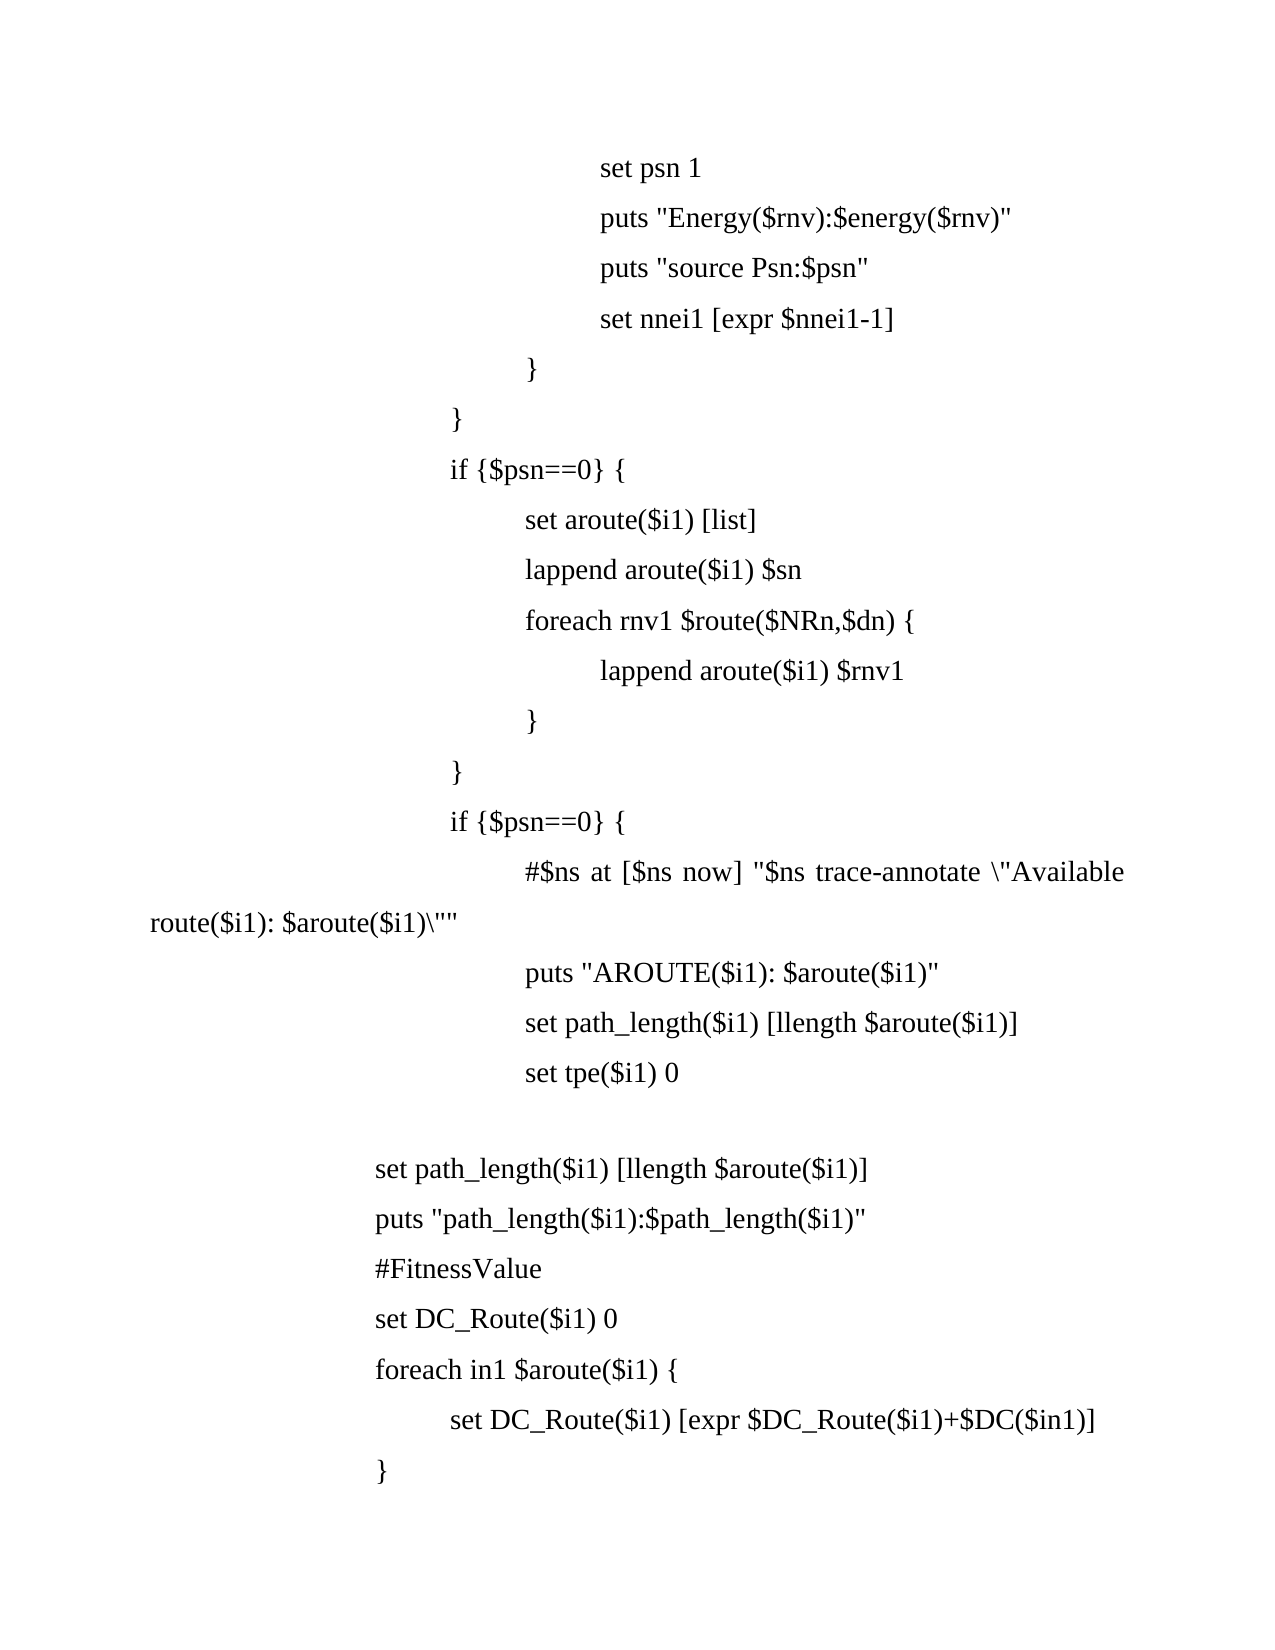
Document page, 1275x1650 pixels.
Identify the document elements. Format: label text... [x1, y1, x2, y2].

text set DC_Route($i1) 0 [150, 1302, 1125, 1335]
text if {$psn==0} { [150, 804, 1125, 838]
text } [150, 754, 1125, 787]
text foreach rnv1 $route($NRn,$dn) { [150, 603, 1125, 636]
text set path_length($i1) [llength $aroute($i1)] [150, 1151, 1125, 1184]
text set tpe($i1) 0 [150, 1056, 1125, 1089]
text lappend aroute($i1) $rnv1 [150, 653, 1125, 687]
text set aroute($i1) [list] [150, 502, 1125, 536]
text #$ns at [$ns now] "$ns trace-annotate \"Available route($i1): $aroute($i1)\"" [150, 854, 1125, 938]
text set path_length($i1) [llength $aroute($i1)] [150, 1005, 1125, 1039]
text if {$psn==0} { [150, 452, 1125, 485]
text } [150, 402, 1125, 435]
text puts "AROUTE($i1): $aroute($i1)" [150, 955, 1125, 988]
text foreach in1 $aroute($i1) { [150, 1352, 1125, 1386]
text #FitnessValue [150, 1251, 1125, 1285]
text puts "source Psn:$psn" [150, 251, 1125, 284]
text puts "Energy($rnv):$energy($rnv)" [150, 200, 1125, 234]
text } [150, 1453, 1125, 1486]
text set nnei1 [expr $nnei1-1] [150, 301, 1125, 334]
text } [150, 351, 1125, 385]
text puts "path_length($i1):$path_length($i1)" [150, 1201, 1125, 1234]
text lappend aroute($i1) $sn [150, 552, 1125, 586]
text } [150, 703, 1125, 737]
text set DC_Route($i1) [expr $DC_Route($i1)+$DC($in1)] [150, 1402, 1125, 1436]
text set psn 1 [150, 150, 1125, 183]
